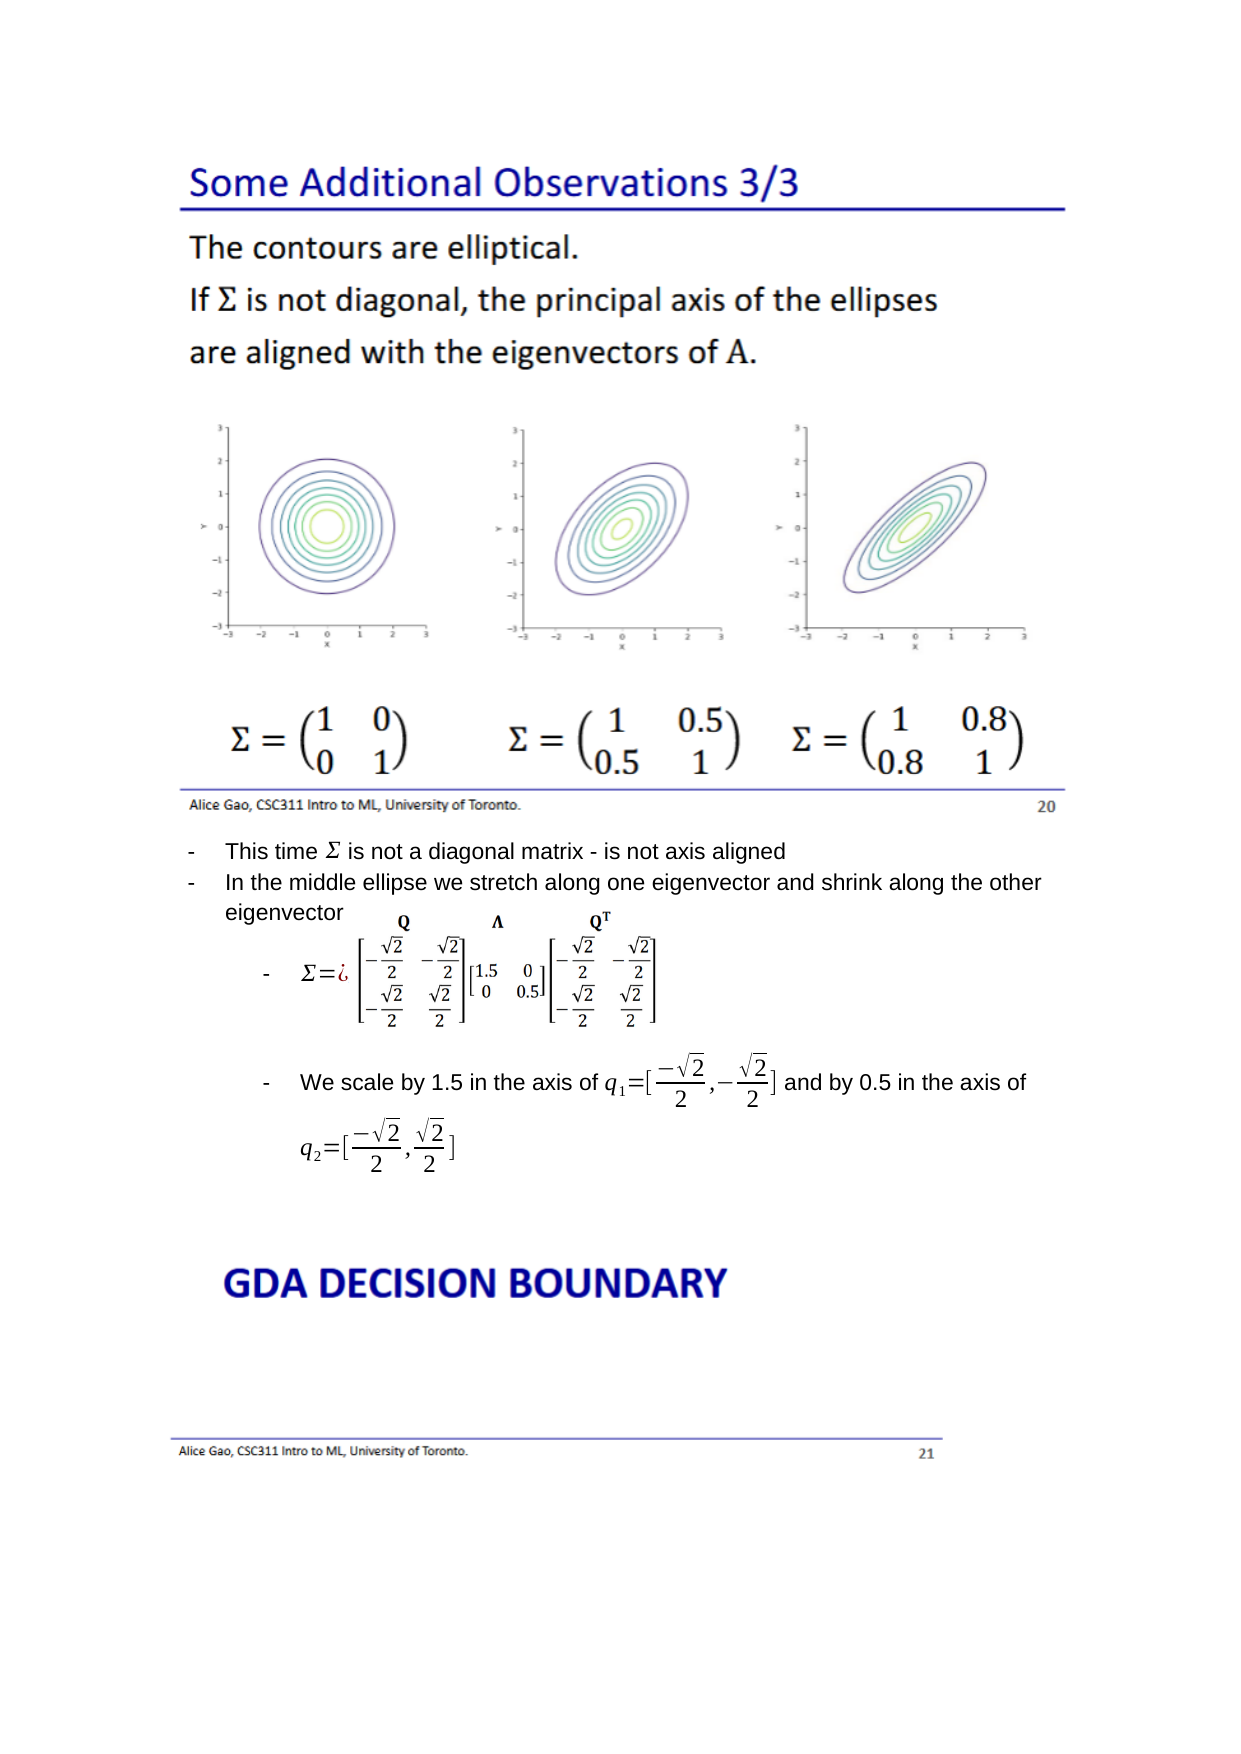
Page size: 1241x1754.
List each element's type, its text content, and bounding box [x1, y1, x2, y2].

list We scale by 1.5 in the axis of and by 0.5 in the axis of [262, 1051, 1090, 1177]
picture [150, 150, 1091, 834]
picture [150, 1211, 963, 1462]
list This time is not a diagonal matrix - is not axis aligned [187, 837, 1090, 865]
picture [348, 909, 665, 1040]
list In the middle ellipse we stretch along one eigenvector and shrink along the other eigenvector [187, 869, 1090, 925]
